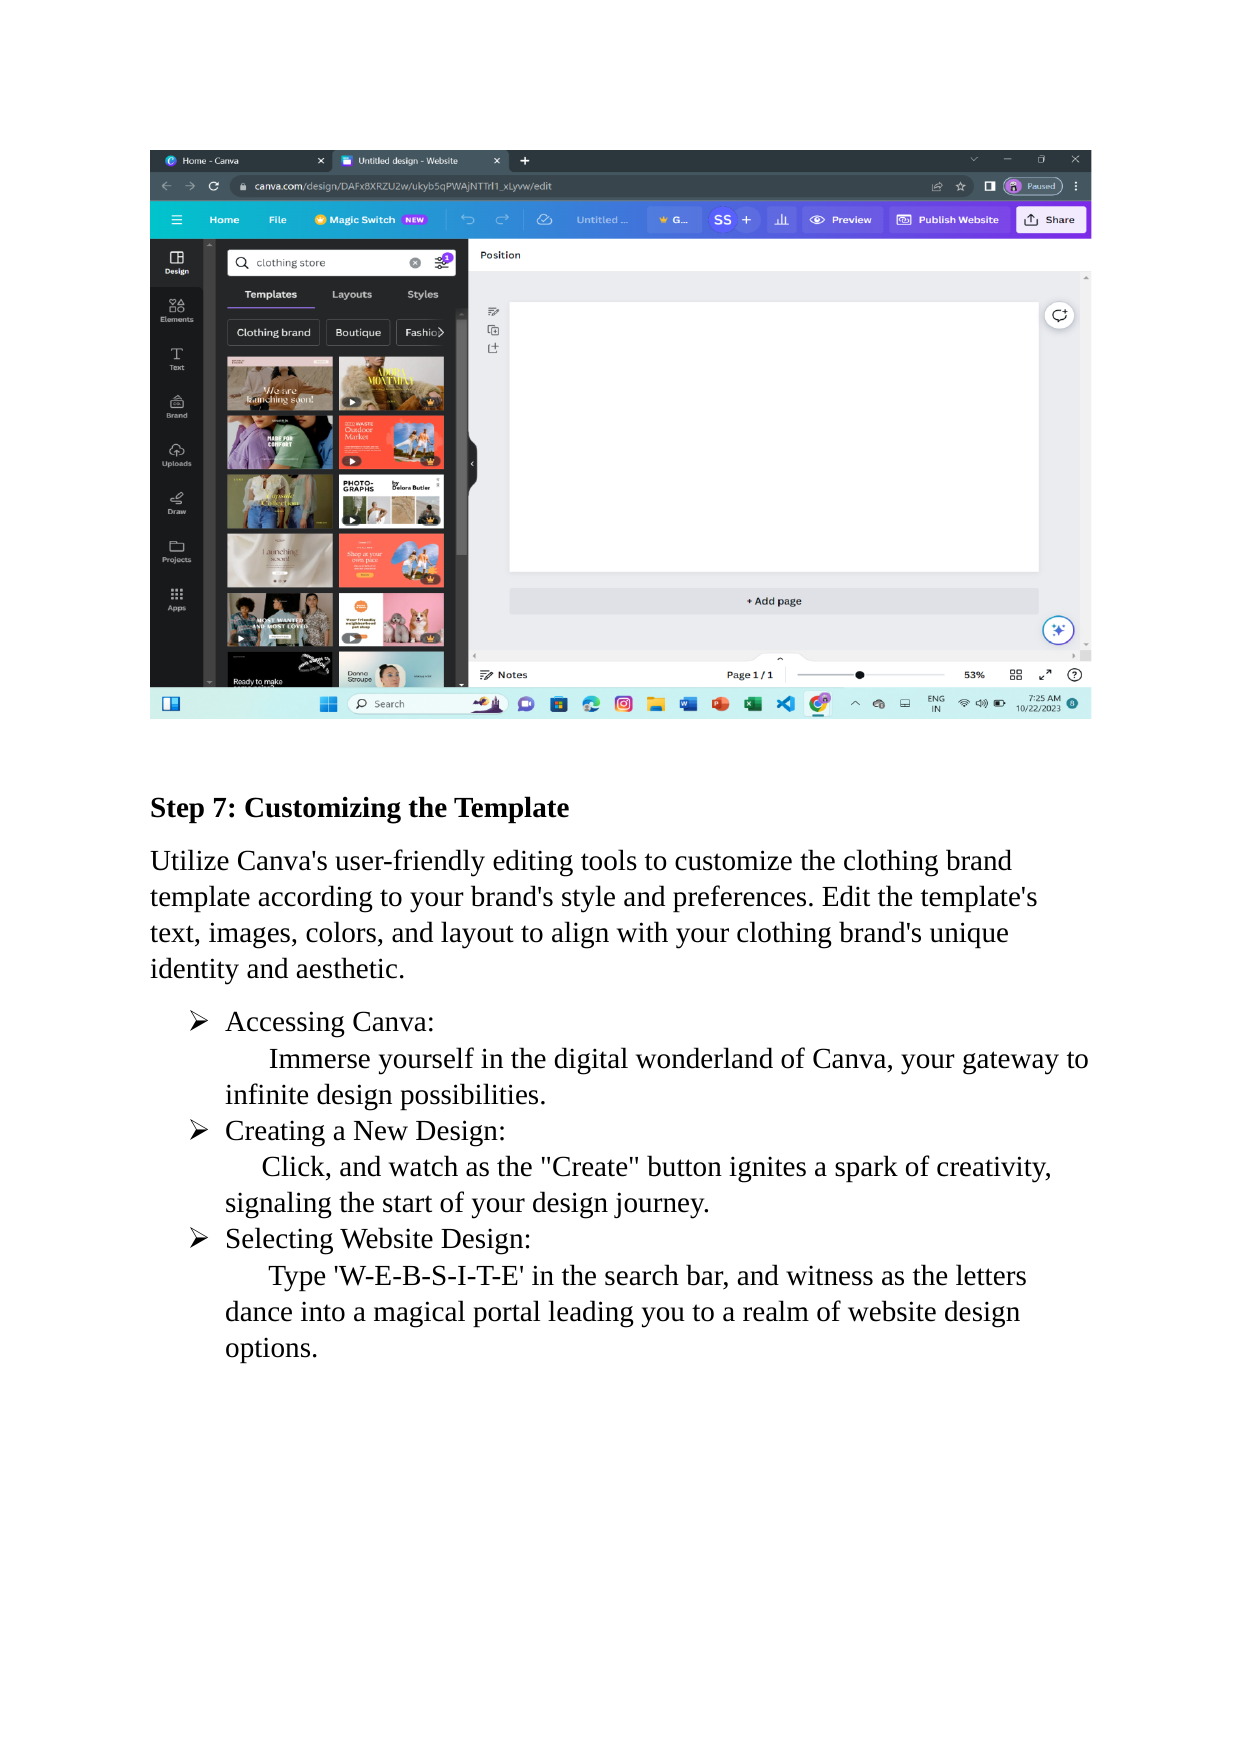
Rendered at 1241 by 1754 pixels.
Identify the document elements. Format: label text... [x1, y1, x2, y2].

list Type 'W-E-B-S-I-T-E' in the search bar, and witness as the letters dance into a magical portal leading you to a realm of website design options. [225, 1258, 1090, 1364]
text Utilize Canva's user-friendly editing tools to customize the clothing brand template according to your brand's style and preferences. Edit the template's text, images, colors, and layout to align with your clothing brand's unique identity and aesthetic. [150, 843, 1090, 985]
list Click, and watch as the "Create" button ignites a spark of creativity, signaling the start of your design journey. [225, 1149, 1090, 1219]
list Creating a New Design: [187, 1113, 1090, 1147]
list Immerse yourself in the digital wonderland of Canva, your gateway to infinite design possibilities. [225, 1041, 1090, 1110]
text Step 7: Customizing the Template [150, 790, 1090, 824]
picture [150, 150, 1092, 719]
list Accessing Canva: [187, 1004, 1090, 1038]
list Selecting Website Design: [187, 1222, 1090, 1255]
